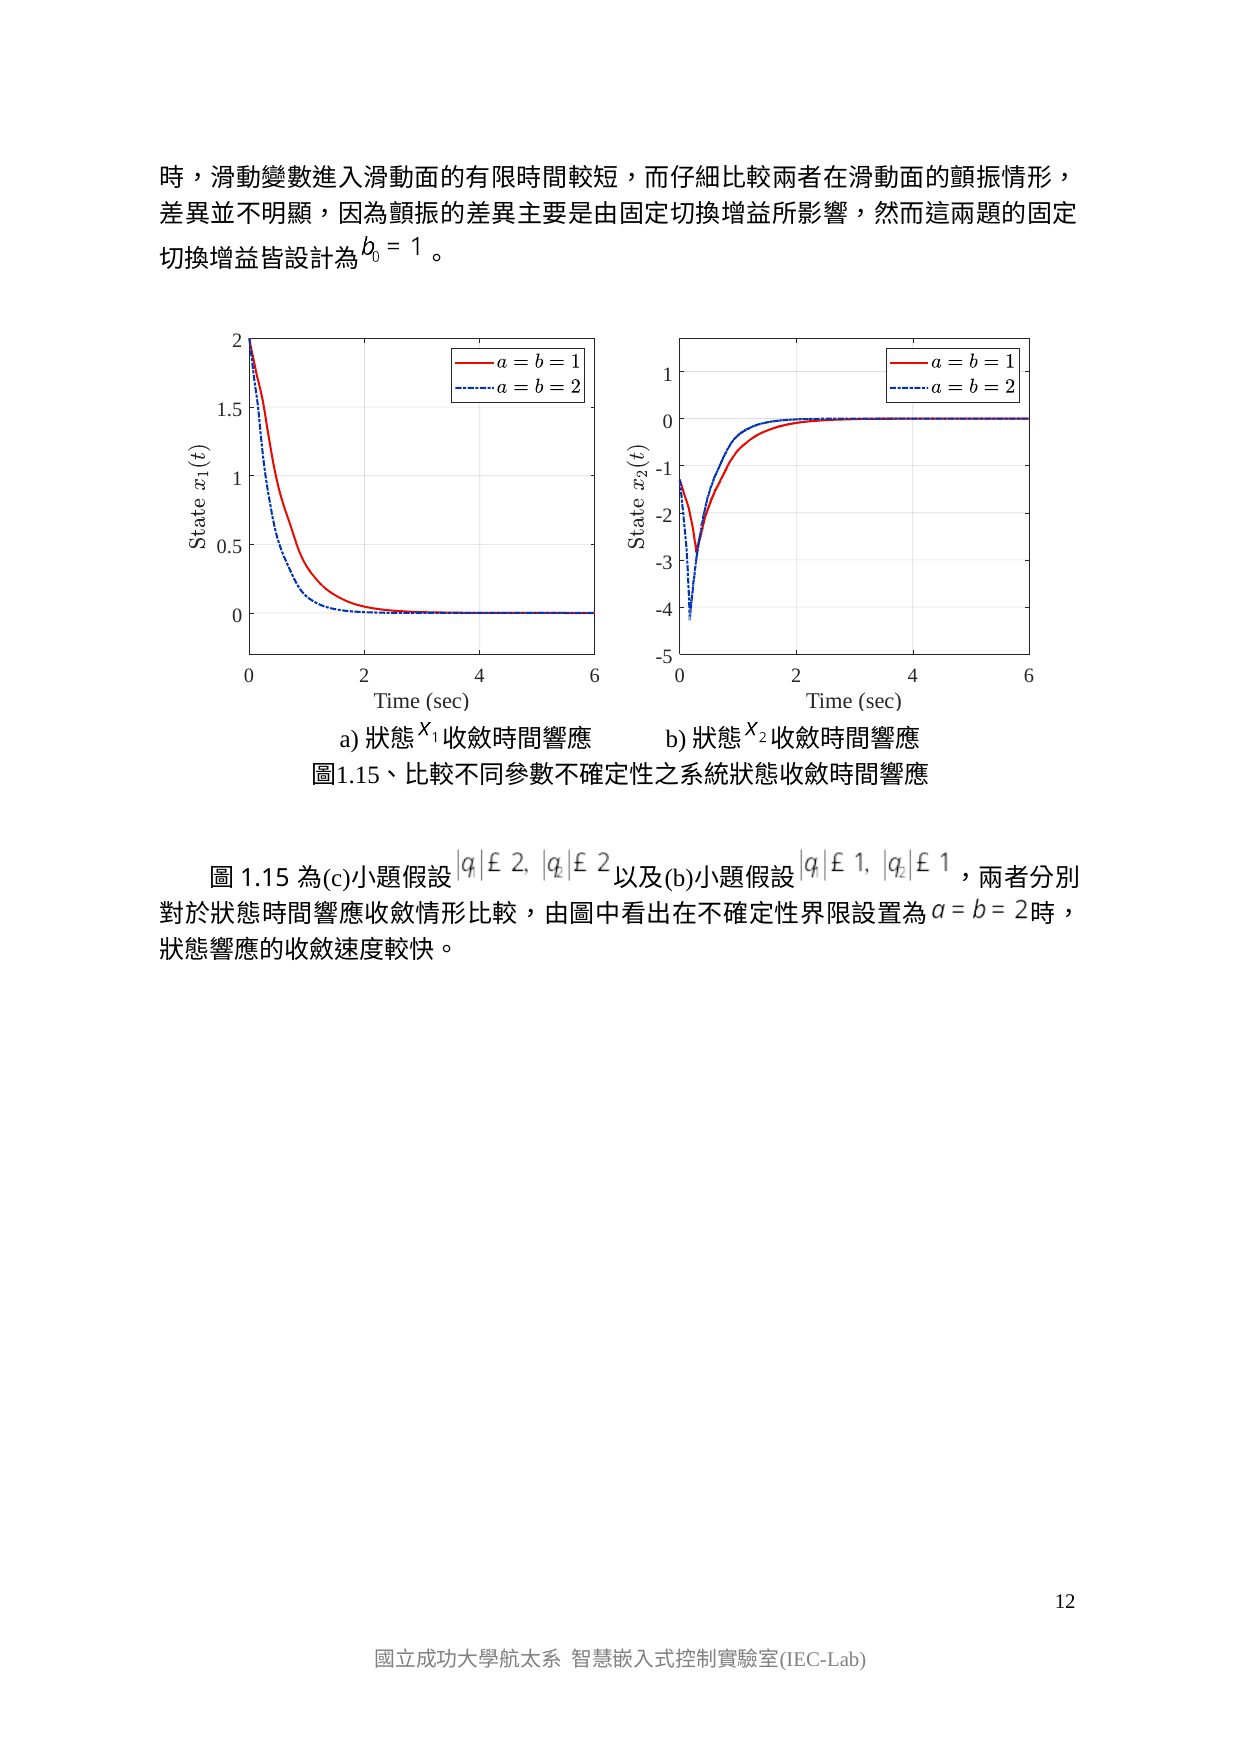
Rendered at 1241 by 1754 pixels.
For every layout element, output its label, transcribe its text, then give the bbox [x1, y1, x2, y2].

list 圖1.15 為(c)小題假設以及(b)小題假設，兩者分別對於狀態時間響應收斂情形比較，由圖中看出在不確定性界限設置為時，狀態響應的收斂速度較快。 [159, 844, 1081, 966]
list a) 狀態收斂時間響應 b) 狀態收斂時間響應 [159, 710, 1081, 755]
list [159, 157, 1081, 274]
list 圖1.15、比較不同參數不確定性之系統狀態收斂時間響應 [159, 755, 1081, 791]
